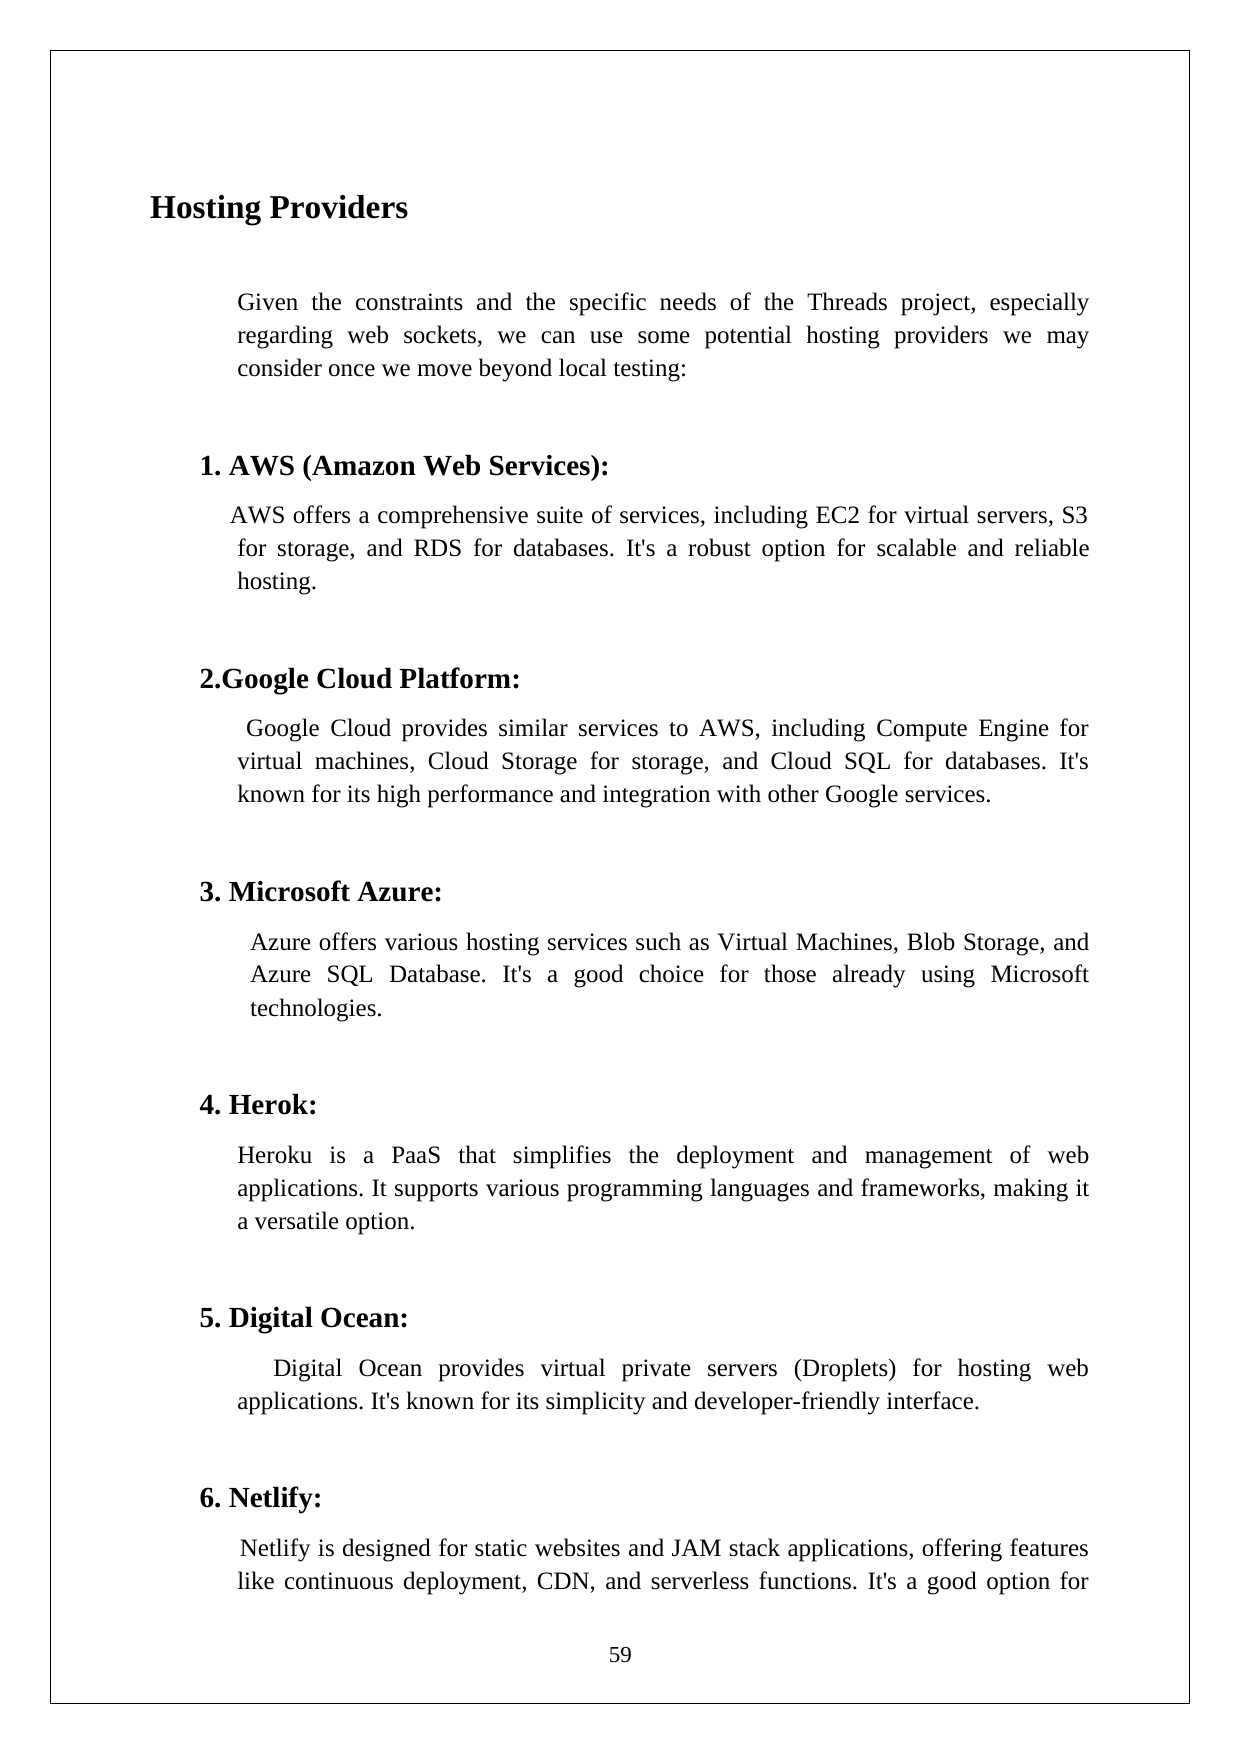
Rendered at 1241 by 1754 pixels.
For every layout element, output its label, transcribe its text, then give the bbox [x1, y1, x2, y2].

list AWS offers a comprehensive suite of services, including EC2 for virtual servers, S3 for storage, and RDS for databases. It's a robust option for scalable and reliable hosting. [199, 500, 1090, 595]
list Digital Ocean provides virtual private servers (Droplets) for hosting web applications. It's known for its simplicity and developer-friendly interface. [225, 1353, 1090, 1414]
list 1. AWS (Amazon Web Services): [199, 448, 1090, 481]
list 4. Herok: [199, 1087, 1090, 1121]
list 3. Microsoft Azure: [199, 874, 1090, 907]
list Google Cloud provides similar services to AWS, including Compute Engine for virtual machines, Cloud Storage for storage, and Cloud SQL for databases. It's known for its high performance and integration with other Google services. [225, 713, 1090, 808]
list Given the constraints and the specific needs of the Threads project, especially regarding web sockets, we can use some potential hosting providers we may consider once we move beyond local testing: [237, 287, 1090, 382]
subtitle Hosting Providers [150, 187, 1090, 226]
list 5. Digital Ocean: [199, 1300, 1090, 1334]
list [225, 1533, 1090, 1595]
list 6. Netlify: [199, 1480, 1090, 1514]
list 2.Google Cloud Platform: [199, 661, 1090, 694]
list Azure offers various hosting services such as Virtual Machines, Blob Storage, and Azure SQL Database. It's a good choice for those already using Microsoft technologies. [250, 927, 1090, 1021]
list Heroku is a PaaS that simplifies the deployment and management of web applications. It supports various programming languages and frameworks, making it a versatile option. [237, 1140, 1090, 1234]
